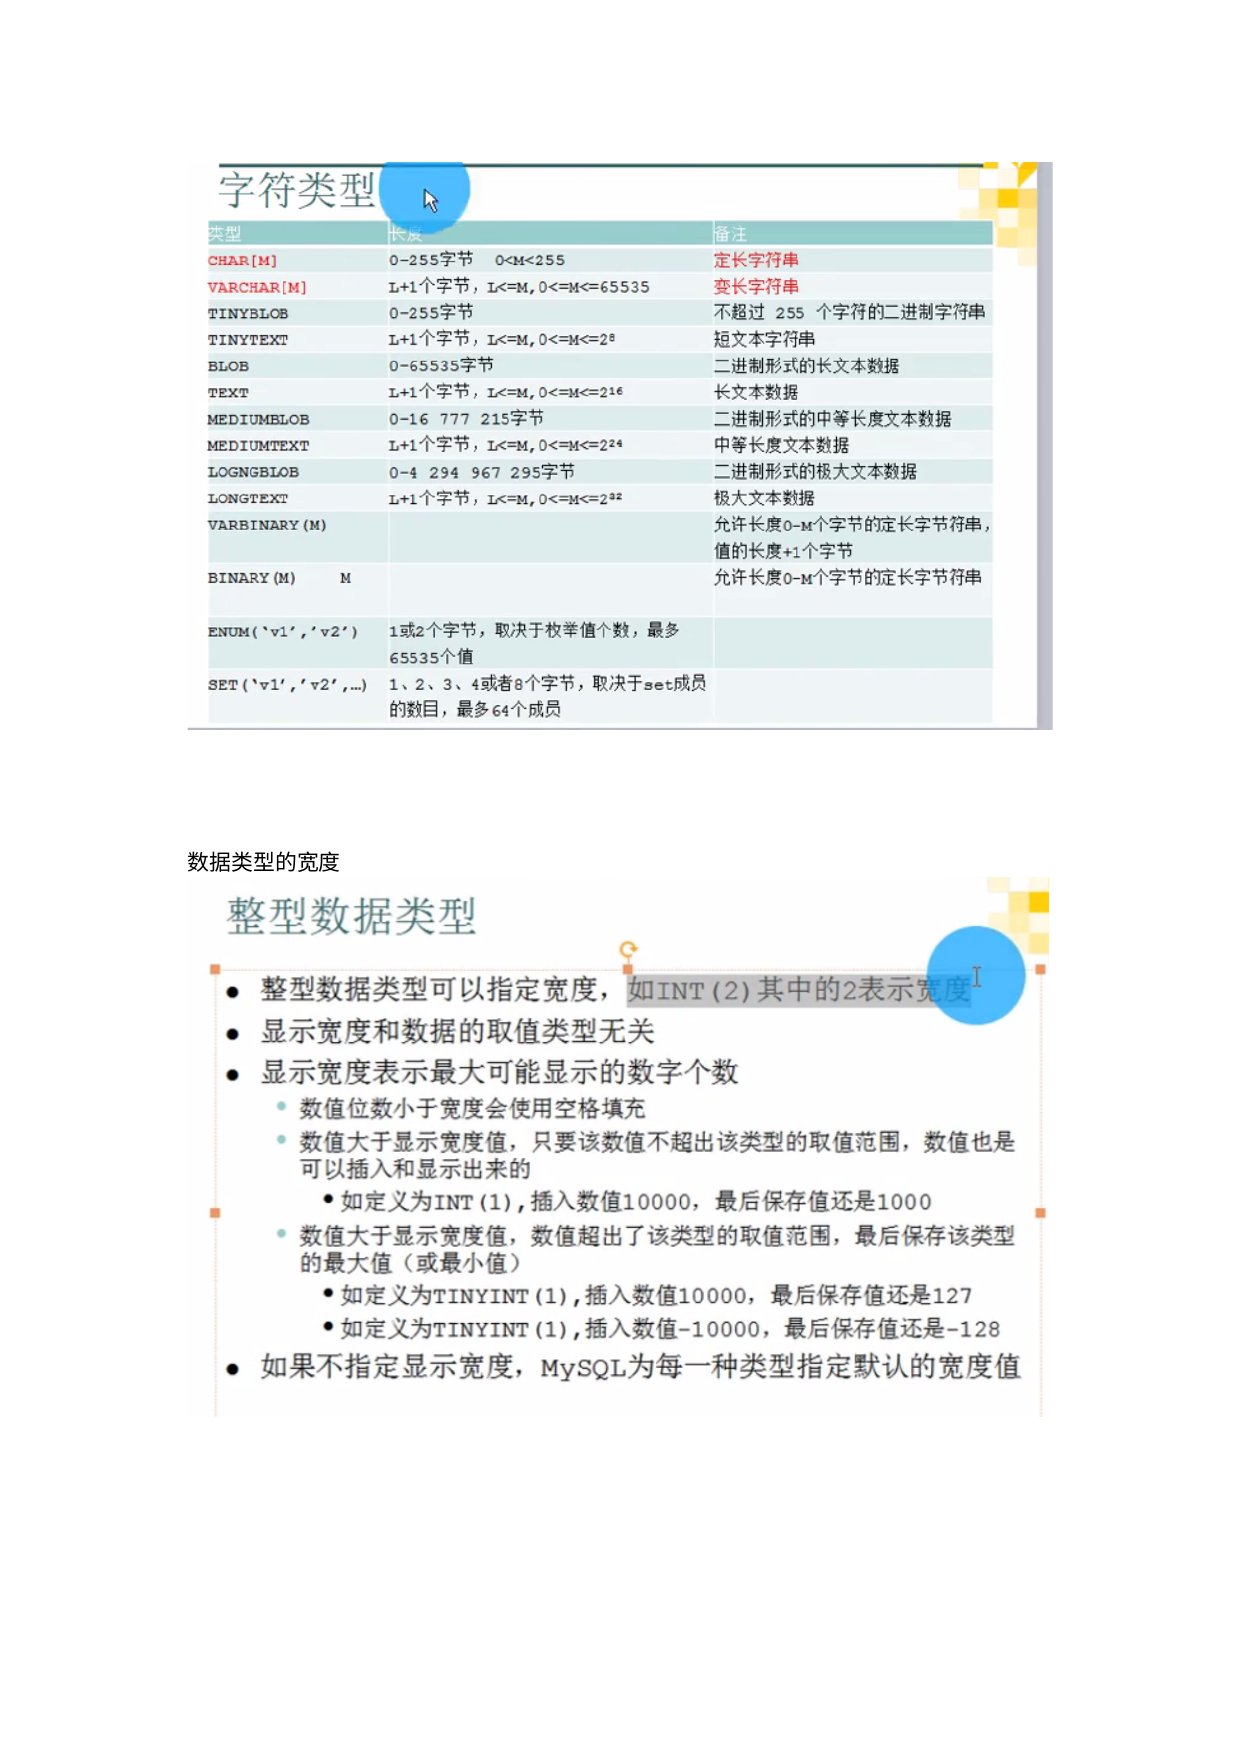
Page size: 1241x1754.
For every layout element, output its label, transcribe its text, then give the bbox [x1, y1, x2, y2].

text 数据类型的宽度 [187, 844, 1053, 877]
picture [187, 162, 1053, 730]
picture [187, 877, 1049, 1417]
